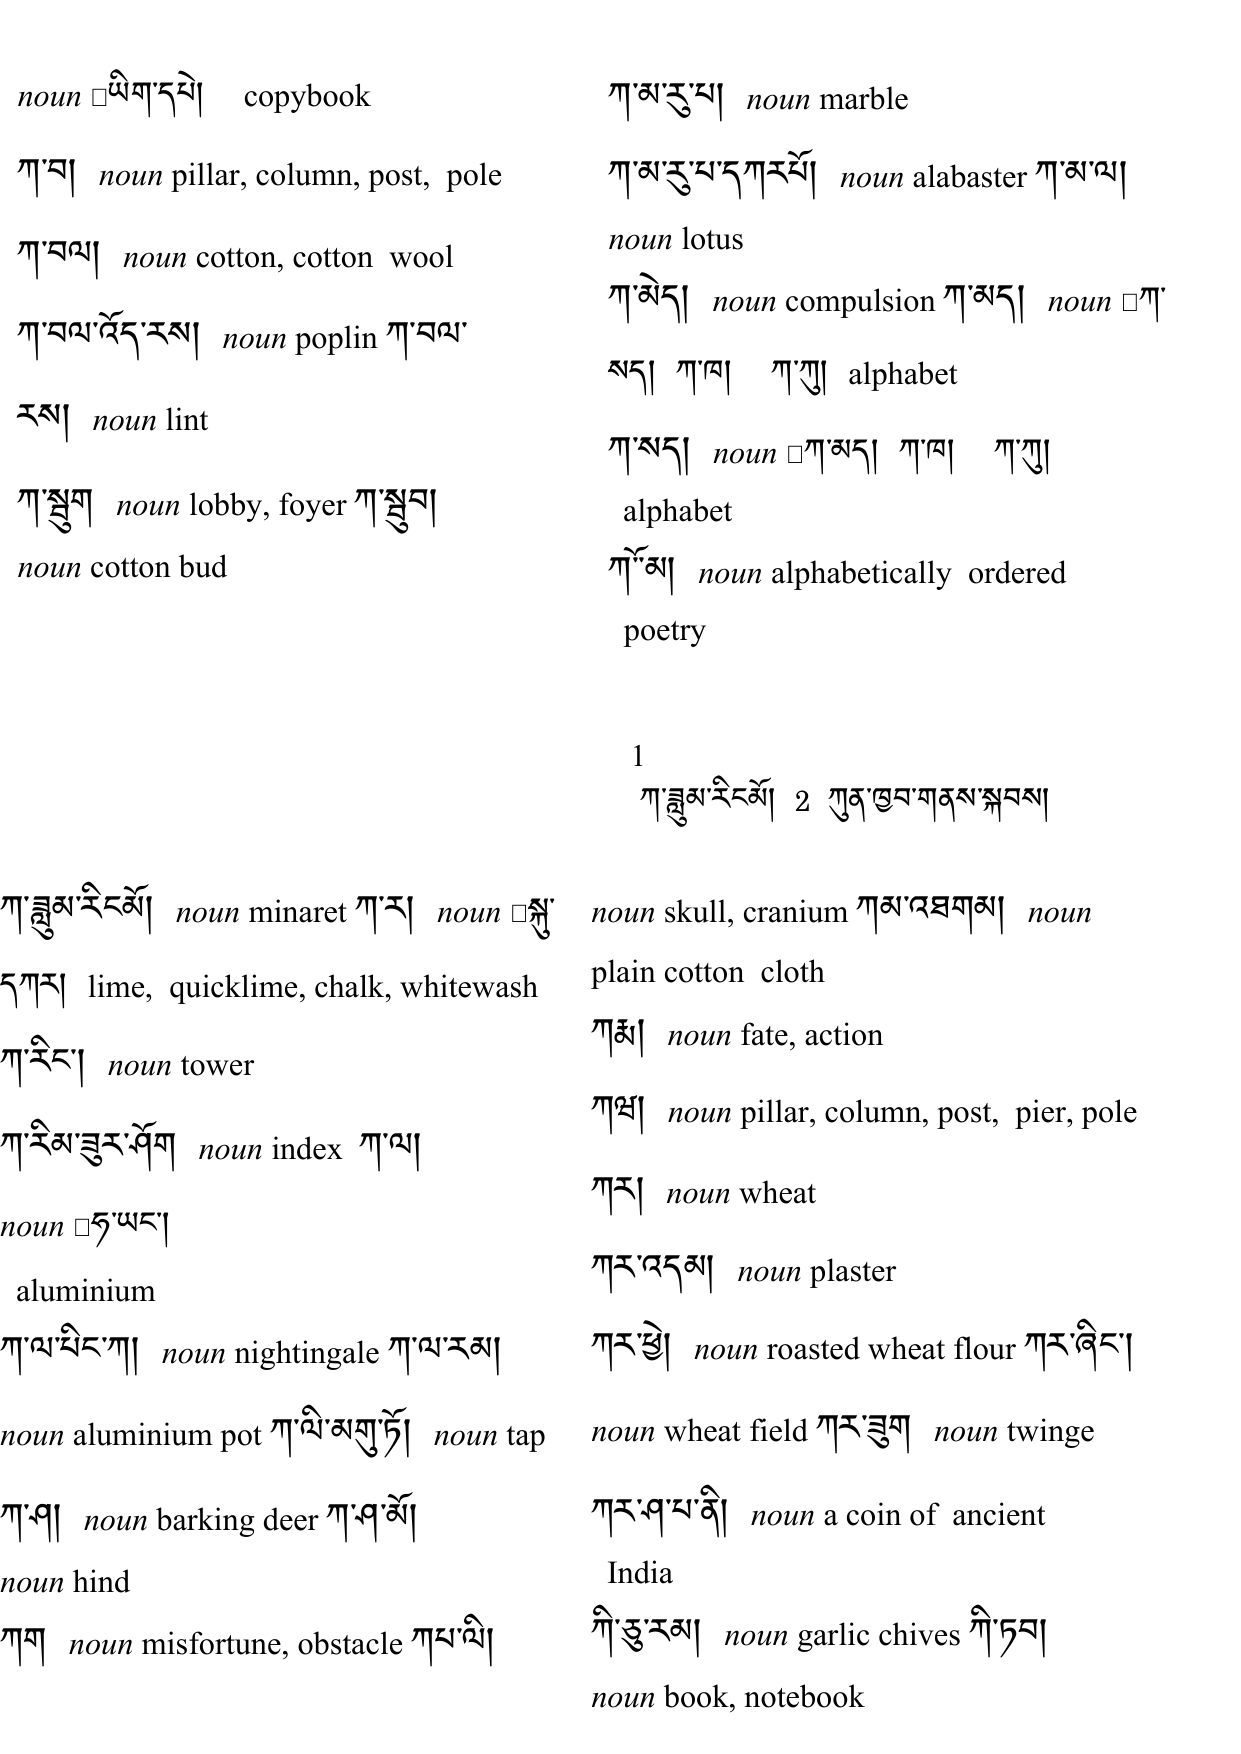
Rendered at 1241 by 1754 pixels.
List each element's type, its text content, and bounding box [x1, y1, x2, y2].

text ཀ་སད། noun ཀ་མད། ཀ་ཁ། ཀ་ཀུ། alphabet [608, 421, 1167, 528]
text ཀ་ལ་པིང་ཀ། noun nightingale ཀ་ལ་རམ། noun aluminium pot ཀ་ལི་མགུ་ཏོ། noun tap [0, 1320, 549, 1468]
text ཀ་སྦུག noun lobby, foyer ཀ་སྦུབ། noun cotton bud [17, 472, 493, 584]
text ཀཝ། noun pillar, column, post, pier, pole [591, 1079, 1161, 1145]
text ཀར། noun wheat [591, 1161, 1182, 1227]
text 1 [0, 737, 646, 773]
text ཀ་བལ་འོད་རས། noun poplin ཀ་བལ་རས། noun lint [17, 305, 519, 453]
text ཀ་ཤ། noun barking deer ཀ་ཤ་མོ། noun hind [0, 1487, 469, 1599]
text ཀ་མེད། noun compulsion ཀ་མད། noun ཀ་སད། ཀ་ཁ། ཀ་ཀུ། alphabet [608, 268, 1168, 405]
text ཀི་ཅུ་རམ། noun garlic chives ཀི་ཏབ། noun book, notebook [591, 1602, 1117, 1714]
text ཀག noun misfortune, obstacle ཀཔ་ལི། noun skull, cranium ཀམ་འཐགམ། noun plain cotton cloth [0, 1611, 557, 1677]
text ཀ་ཟླུམ་རིངམོ། 2 ཀུན་ཁྱབ་གནས་སྐབས། [0, 773, 1050, 831]
text ཀ་ཟླུམ་རིངམོ། noun minaret ཀ་ར། noun སྐུ་དཀར། lime, quicklime, chalk, whitewash ཀ་རིང་། noun tower [0, 879, 559, 1098]
text ཀ་མ་རུ་པ་དཀརཔོ། noun alabaster ཀ་མ་ལ། noun lotus [608, 144, 1170, 256]
text ཀར་འདམ། noun plaster [591, 1238, 1182, 1304]
text ཀ་རིམ་ཟུར་ཤོག noun index ཀ་ལ། noun ཧ་ཡང་། [0, 1116, 497, 1257]
text ཀ་མ་རུ་པ། noun marble [608, 67, 1182, 133]
text ཀ་པཱ་ལི། noun skull, cranium ཀ་དཔེ། noun ཡིག་དཔེ། copybook [17, 67, 542, 127]
text ཀརྨ། noun fate, action [591, 1002, 1182, 1068]
text ཀར་ཕྱེ། noun roasted wheat flour ཀར་ཞིང་། noun wheat field ཀར་ཟུག noun twinge [591, 1316, 1167, 1464]
text ཀར་ཤ་པ་ནི། noun a coin of ancient India [591, 1482, 1092, 1590]
text ཀག noun misfortune, obstacle ཀཔ་ལི། noun skull, cranium ཀམ་འཐགམ། noun plain cotton cloth [591, 879, 1148, 990]
text ཀ་བ། noun pillar, column, post, pole [17, 143, 588, 209]
text ཀ་བལ། noun cotton, cotton wool [17, 224, 528, 290]
text aluminium [16, 1271, 591, 1308]
text ཀ་་ོམ། noun alphabetically ordered poetry [608, 540, 1123, 647]
